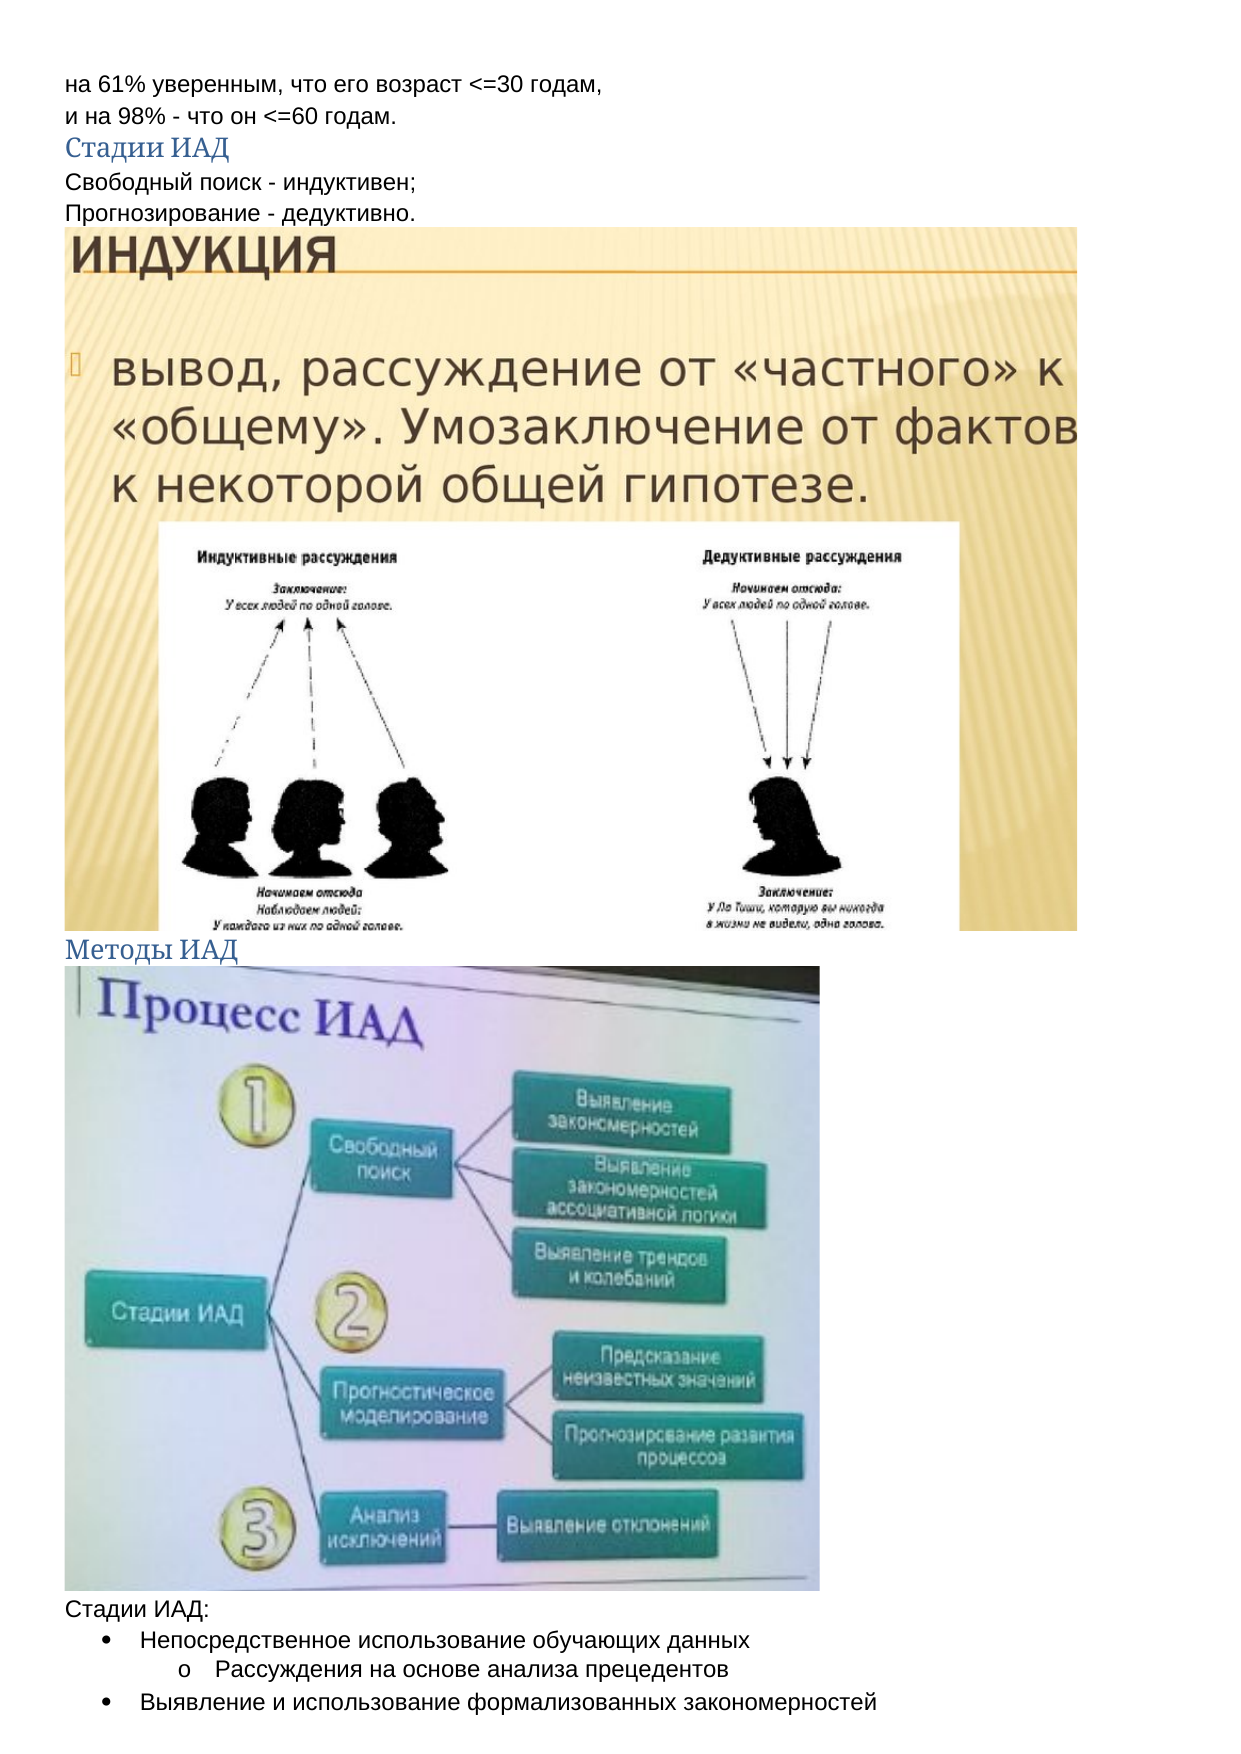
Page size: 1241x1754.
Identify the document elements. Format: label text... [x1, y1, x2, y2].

subtitle Стадии ИАД [64, 133, 1178, 164]
picture [64, 966, 820, 1591]
text на 61% уверенным, что его возраст <=30 годам, [64, 67, 1178, 98]
picture [64, 227, 1078, 931]
list Выявление и использование формализованных закономерностей [102, 1685, 1178, 1716]
text Прогнозирование - дедуктивно. [64, 196, 1178, 227]
list Рассуждения на основе анализа прецедентов [177, 1653, 1178, 1685]
text Свободный поиск - индуктивен; [64, 164, 1178, 196]
subtitle Методы ИАД [64, 935, 1178, 966]
text Стадии ИАД: [64, 1591, 1178, 1622]
text и на 98% - что он <=60 годам. [64, 98, 1178, 129]
list Непосредственное использование обучающих данных [102, 1622, 1178, 1653]
